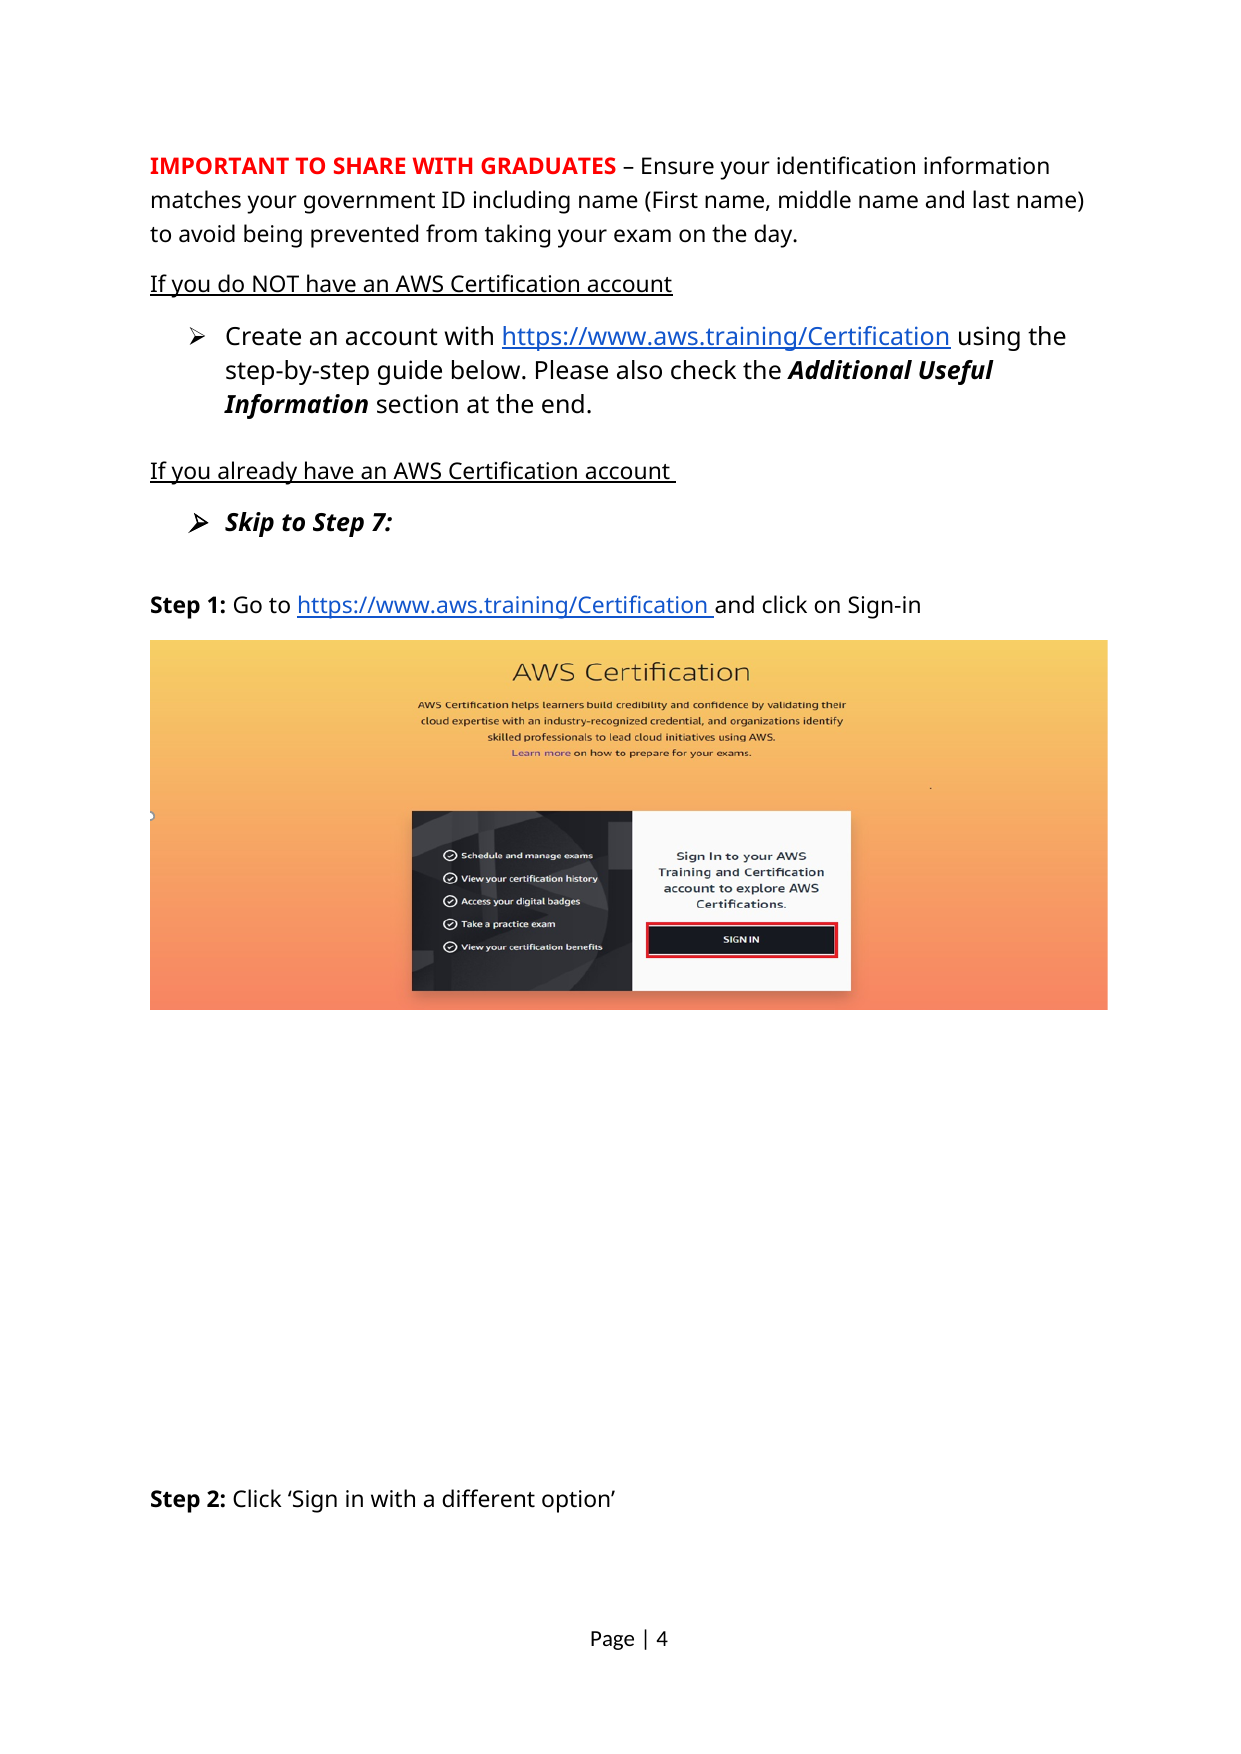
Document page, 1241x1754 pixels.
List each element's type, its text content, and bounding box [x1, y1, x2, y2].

text IMPORTANT TO SHARE WITH GRADUATES – Ensure your identification information matches your government ID including name (First name, middle name and last name) to avoid being prevented from taking your exam on the day. [150, 150, 1107, 249]
text Step 1: Go to https://www.aws.training/Certification and click on Sign-in [150, 589, 1107, 621]
list Create an account with https://www.aws.training/Certification using the step-by-step guide below. Please also check the Additional Useful Information section at the end. [187, 318, 1107, 421]
text If you already have an AWS Certification account [150, 454, 1107, 486]
text If you do NOT have an AWS Certification account [150, 268, 1107, 299]
text Step 2: Click ‘Sign in with a different option’ [150, 1482, 1107, 1514]
list Skip to Step 7: [187, 505, 1107, 539]
picture [150, 640, 1108, 1010]
